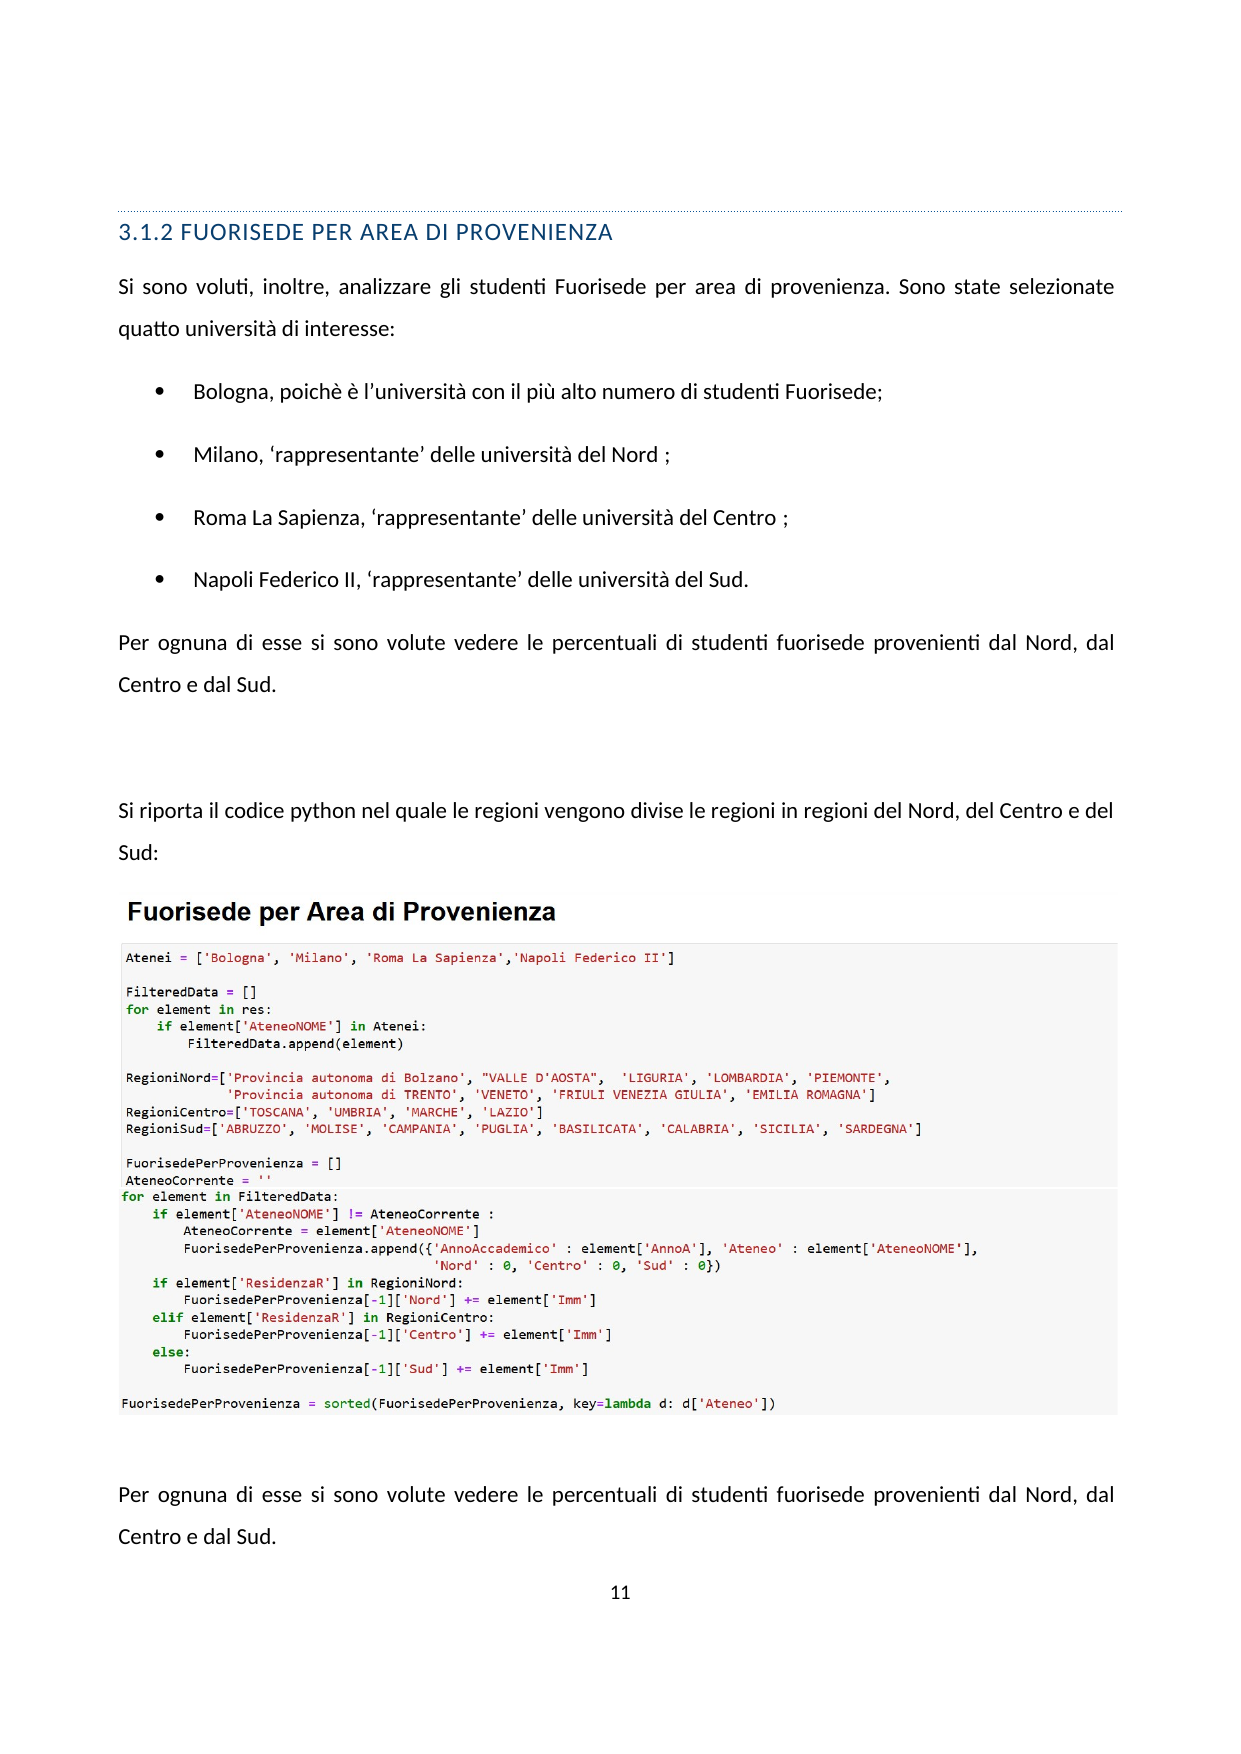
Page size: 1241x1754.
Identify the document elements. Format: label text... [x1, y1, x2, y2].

subtitle 3.1.2 Fuorisede per area di provenienza [118, 211, 1122, 247]
list Bologna, poichè è l’università con il più alto numero di studenti Fuorisede; [156, 377, 1117, 405]
list Napoli Federico II, ‘rappresentante’ delle università del Sud. [156, 566, 1117, 594]
text Si riporta il codice python nel quale le regioni vengono divise le regioni in regioni del Nord, del Centro e del Sud: [118, 796, 1117, 866]
list Roma La Sapienza, ‘rappresentante’ delle università del Centro ; [156, 503, 1117, 531]
list Milano, ‘rappresentante’ delle università del Nord ; [156, 440, 1117, 468]
text Per ognuna di esse si sono volute vedere le percentuali di studenti fuorisede provenienti dal Nord, dal Centro e dal Sud. [118, 628, 1117, 698]
picture [117, 892, 1117, 1187]
text Si sono voluti, inoltre, analizzare gli studenti Fuorisede per area di provenienza. Sono state selezionate quatto università di interesse: [118, 272, 1117, 342]
text Per ognuna di esse si sono volute vedere le percentuali di studenti fuorisede provenienti dal Nord, dal Centro e dal Sud. [118, 1415, 1117, 1550]
picture [117, 1189, 1117, 1415]
